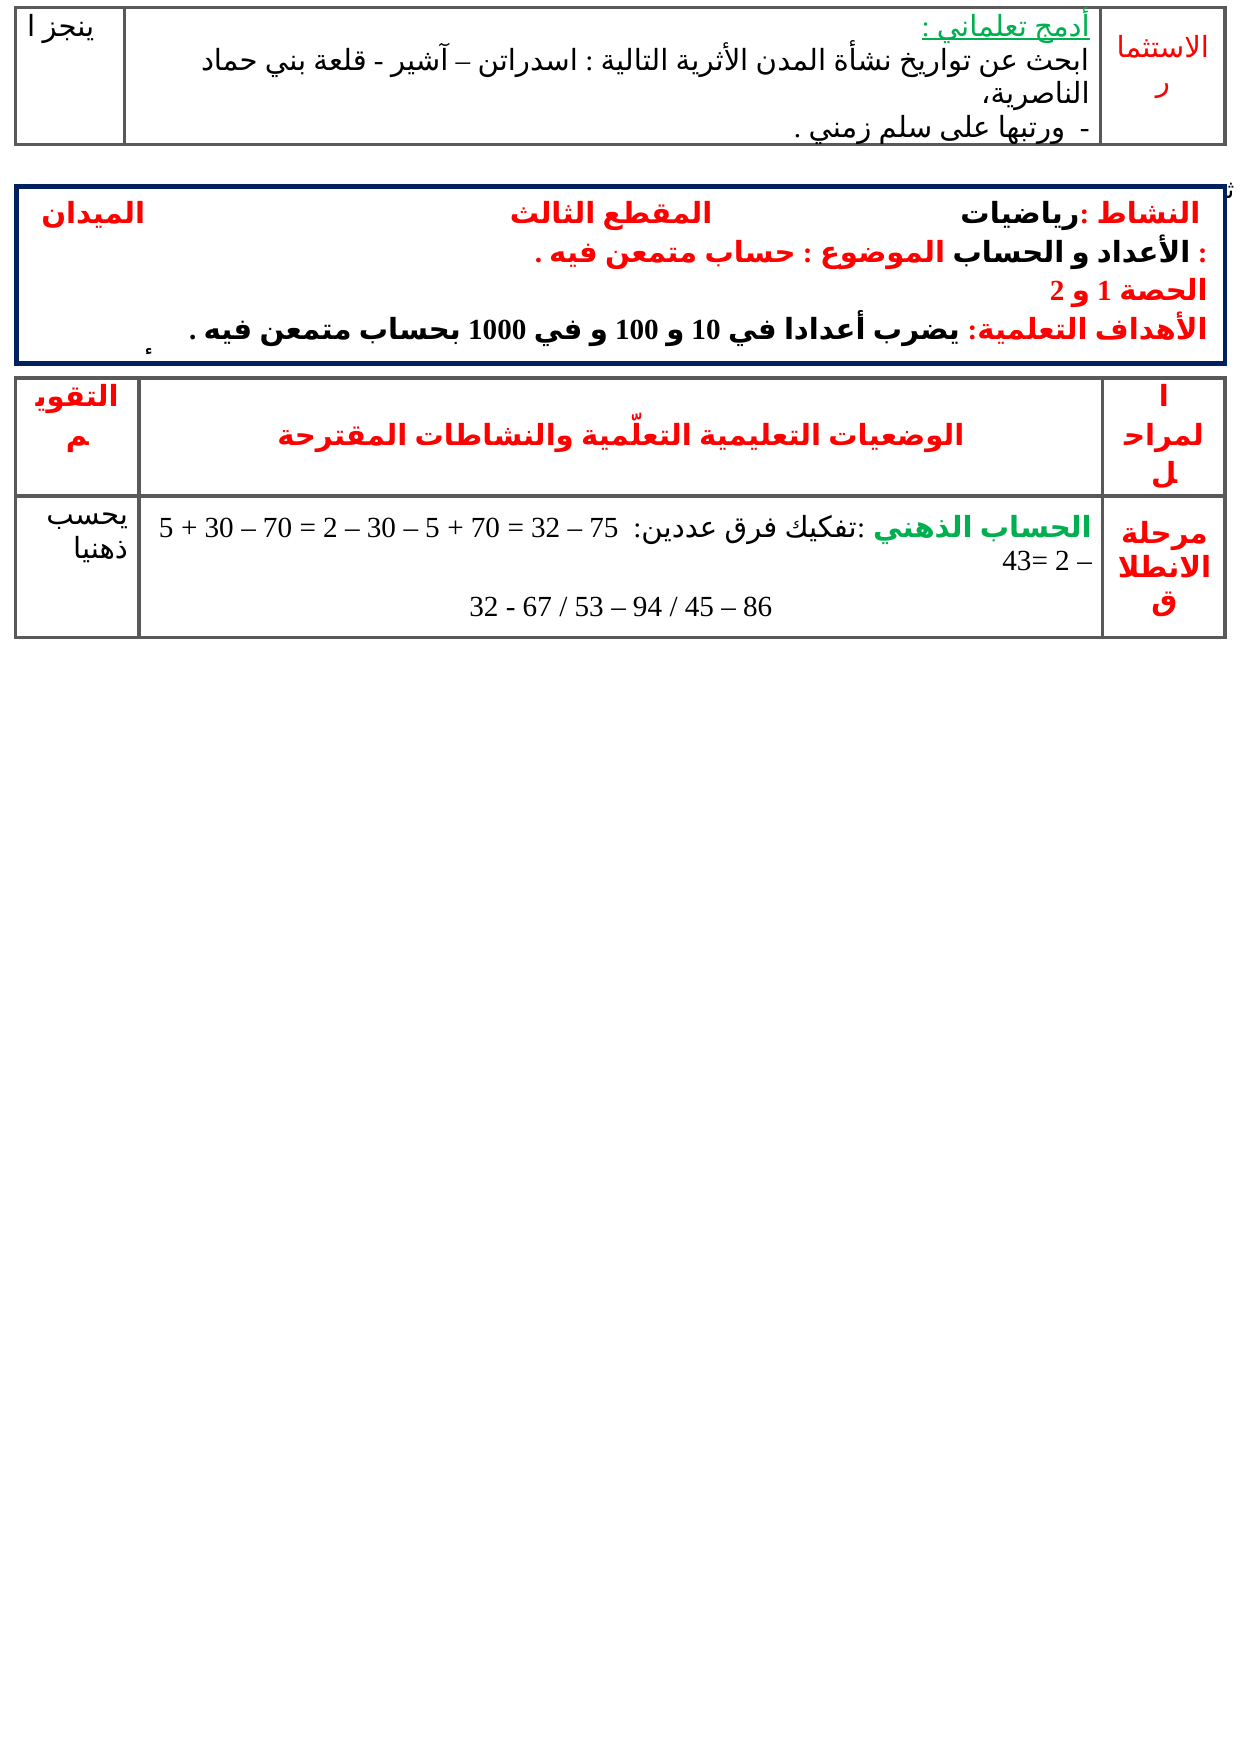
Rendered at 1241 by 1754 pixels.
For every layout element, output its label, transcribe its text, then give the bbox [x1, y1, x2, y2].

table_header المراحل [1104, 380, 1223, 494]
table_cell الاستثمار [1102, 9, 1223, 143]
table_cell الحساب الذهني :تفكيك فرق عددين: 75 – 32 = 70 + 5 – 30 – 2 = 70 – 30 + 5 – 2 =43 86 – 45 / 94 – 53 / 67 - 32 [141, 498, 1101, 636]
table_cell مرحلة الانطلاق [1104, 498, 1223, 636]
table_cell أدمج تعلماني : ابحث عن تواريخ نشأة المدن الأثرية التالية : اسدراتن – آشير - قلعة بني حماد الناصرية، - ورتبها على سلم زمني . [126, 9, 1099, 143]
table_cell ينجز ا [17, 9, 123, 143]
text ثق [6, 175, 1234, 204]
table_cell يحسب ذهنيا [17, 498, 137, 636]
table_header التقويم [17, 380, 137, 494]
table_header الوضعيات التعليمية التعلّمية والنشاطات المقترحة [141, 380, 1101, 494]
